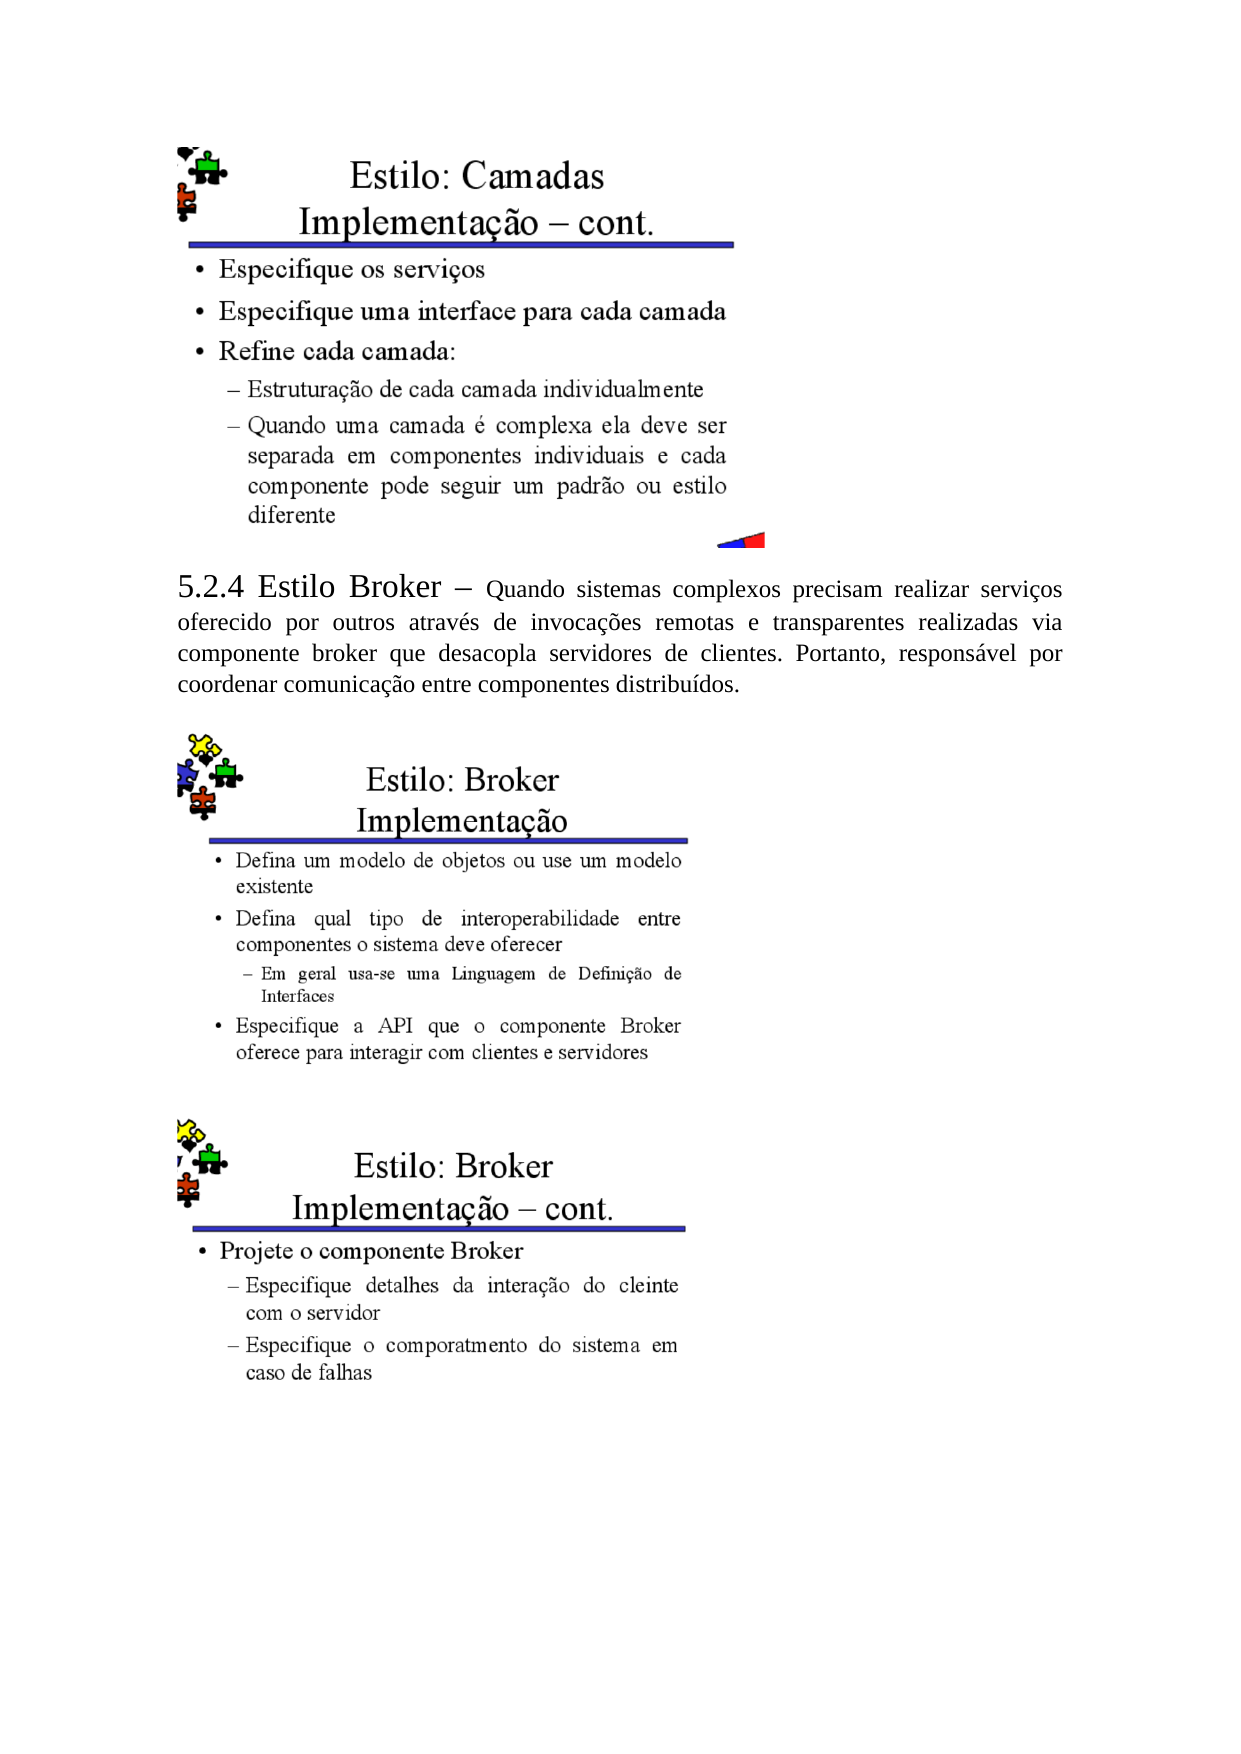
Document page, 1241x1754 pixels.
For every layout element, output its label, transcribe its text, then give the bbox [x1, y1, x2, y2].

text 5.2.4 Estilo Broker – Quando sistemas complexos precisam realizar serviços oferecido por outros através de invocações remotas e transparentes realizadas via componente broker que desacopla servidores de clientes. Portanto, responsável por coordenar comunicação entre componentes distribuídos. [177, 566, 1063, 698]
picture [177, 1101, 704, 1405]
picture [177, 716, 732, 1083]
picture [177, 147, 765, 548]
